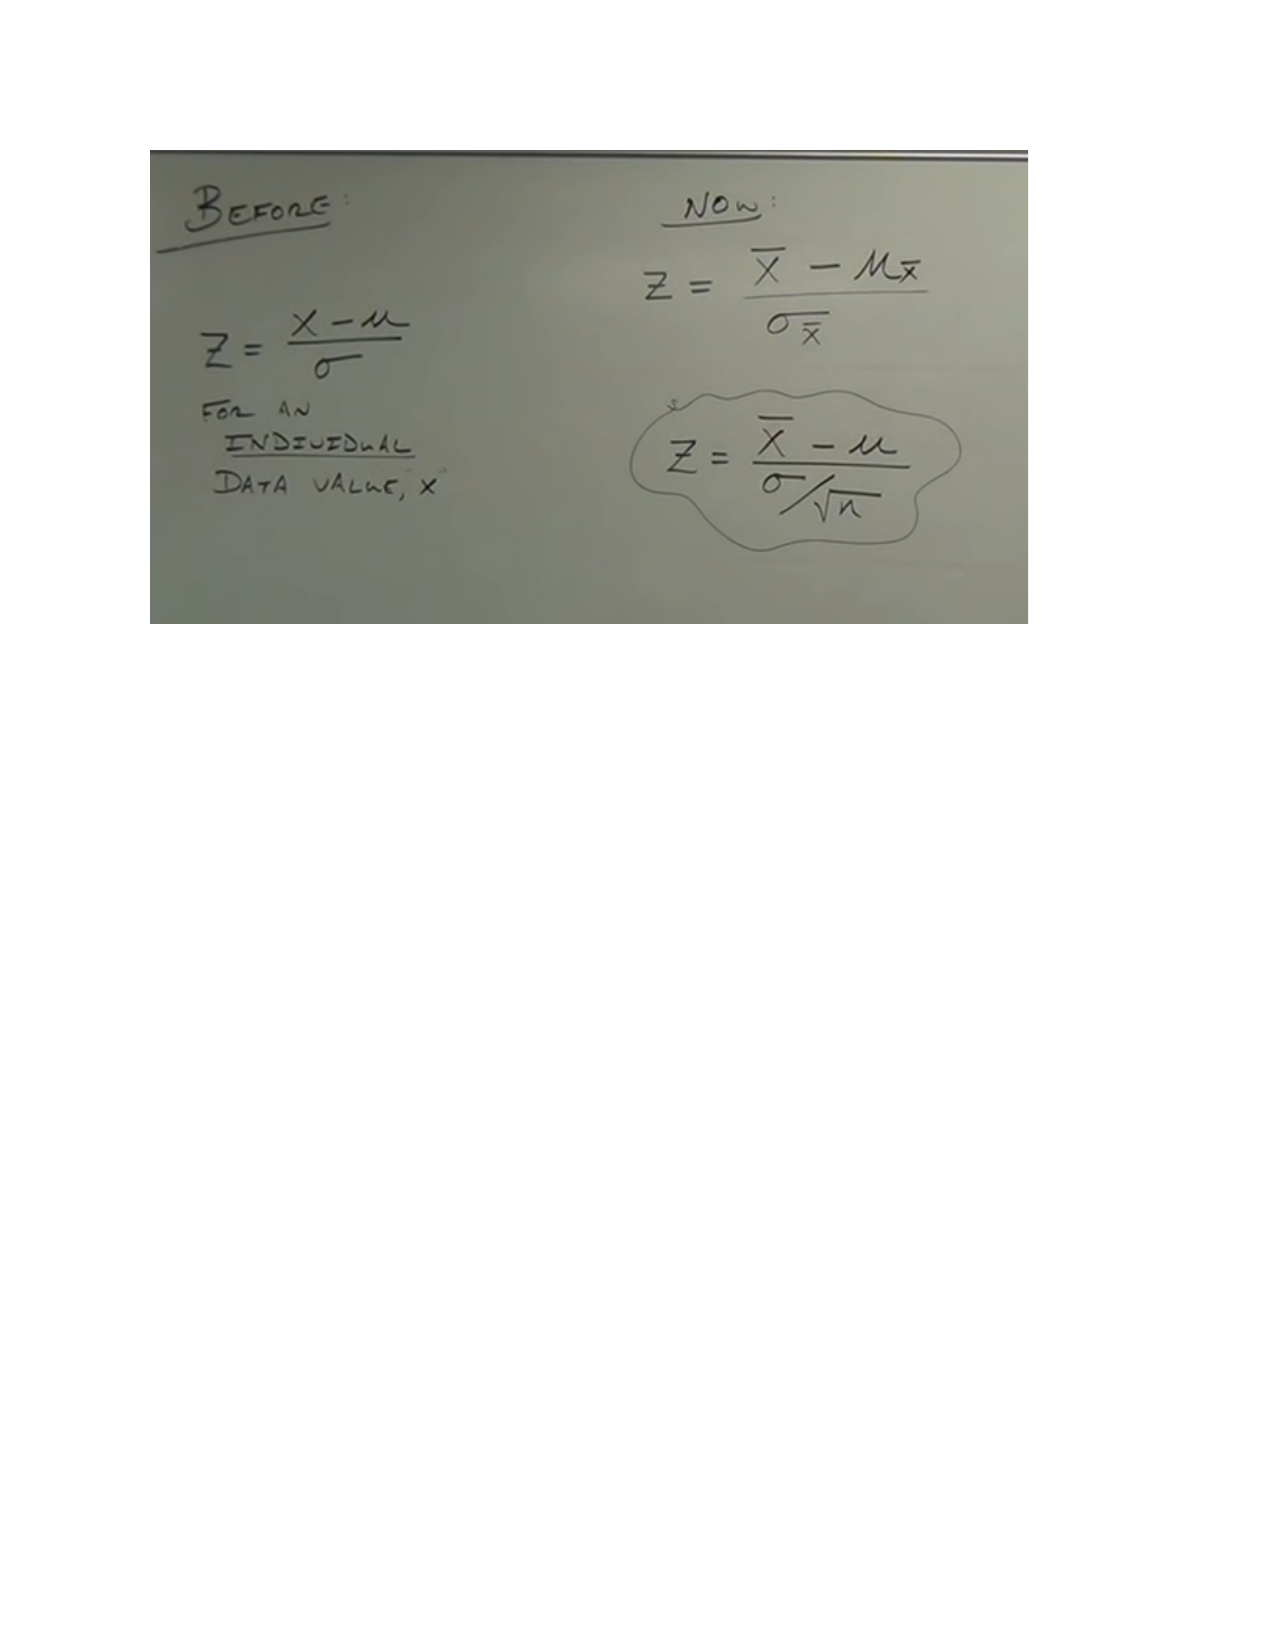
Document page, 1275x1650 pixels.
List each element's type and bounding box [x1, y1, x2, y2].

picture [150, 150, 1029, 624]
